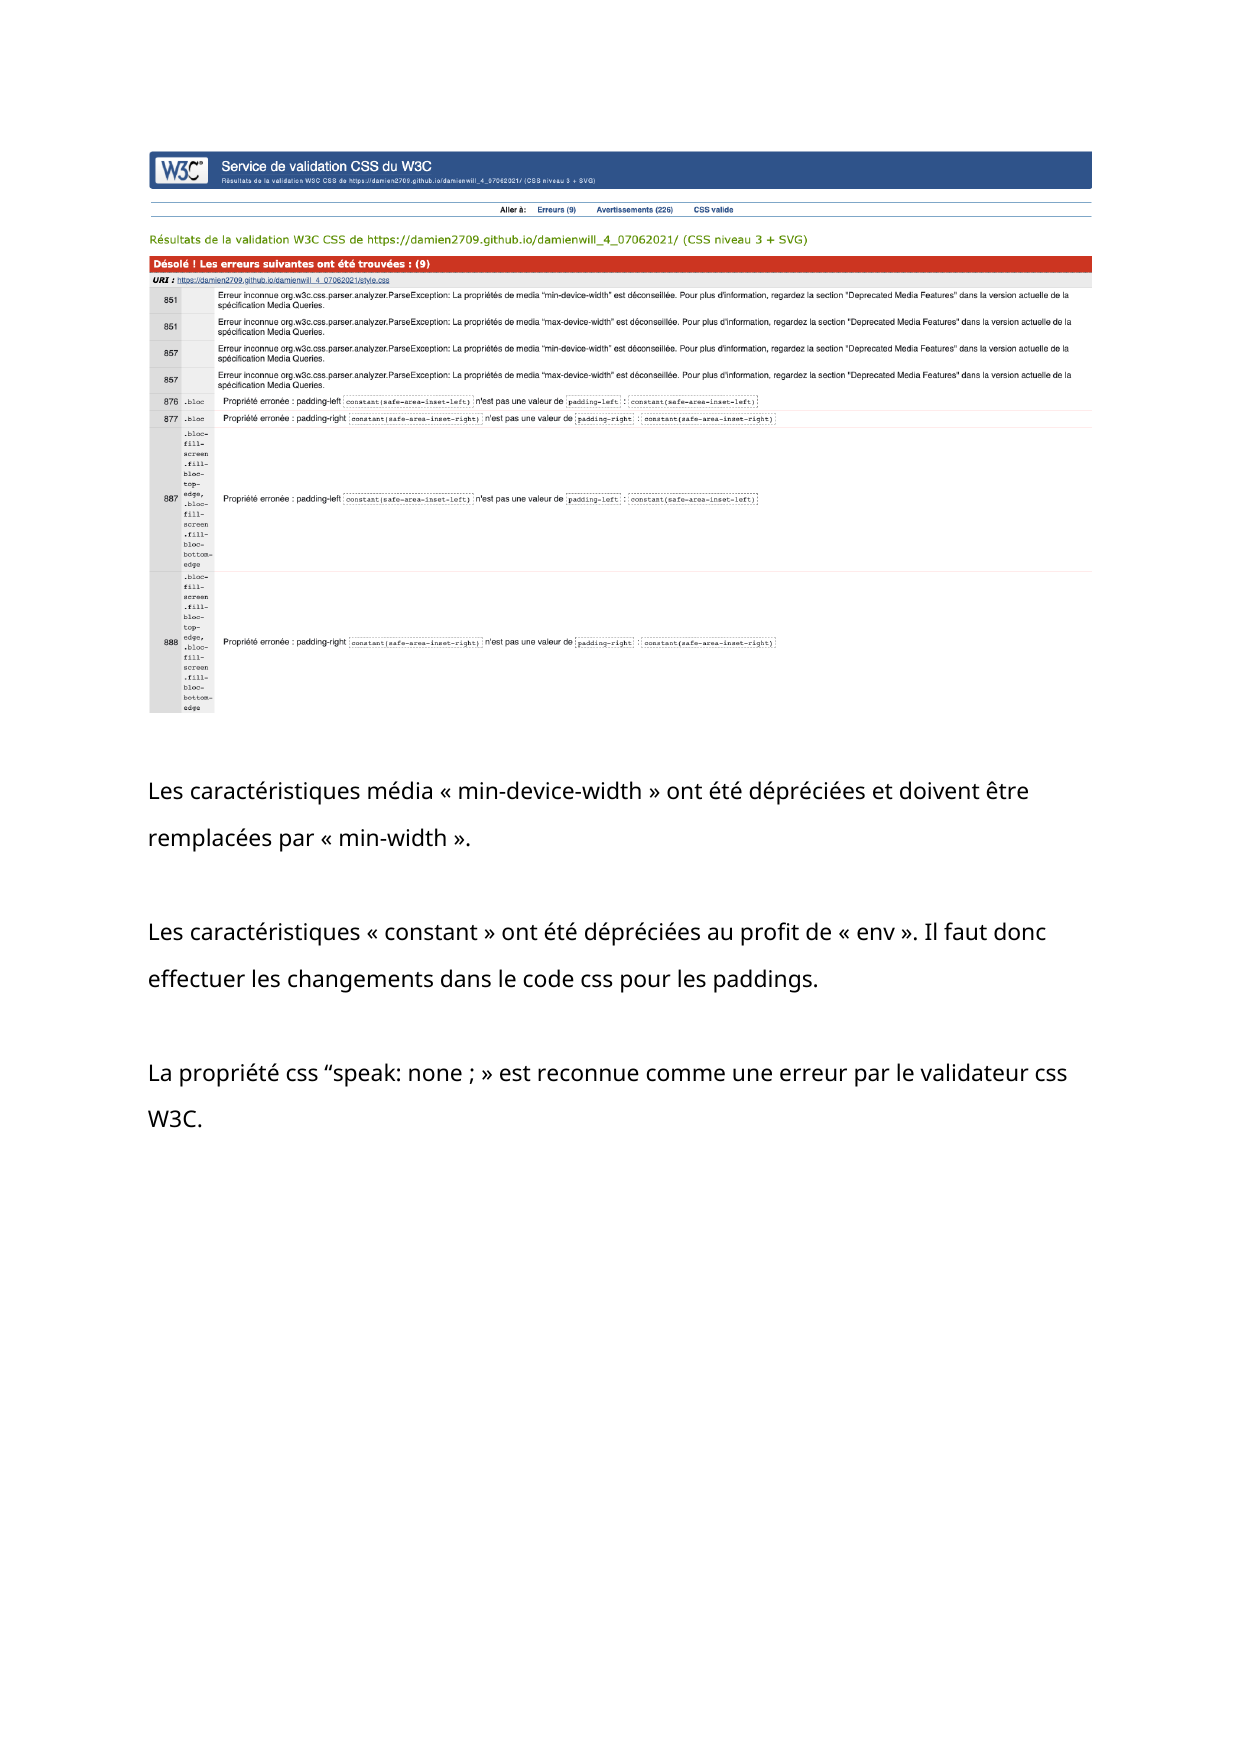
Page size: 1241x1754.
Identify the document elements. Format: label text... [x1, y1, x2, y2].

text Les caractéristiques média « min-device-width » ont été dépréciées et doivent être remplacées par « min-width ». [148, 775, 1093, 853]
picture [147, 147, 1092, 713]
text La propriété css “speak: none ; » est reconnue comme une erreur par le validateur css W3C. [148, 1057, 1093, 1135]
text Les caractéristiques « constant » ont été dépréciées au profit de « env ». Il faut donc effectuer les changements dans le code css pour les paddings. [148, 916, 1093, 994]
